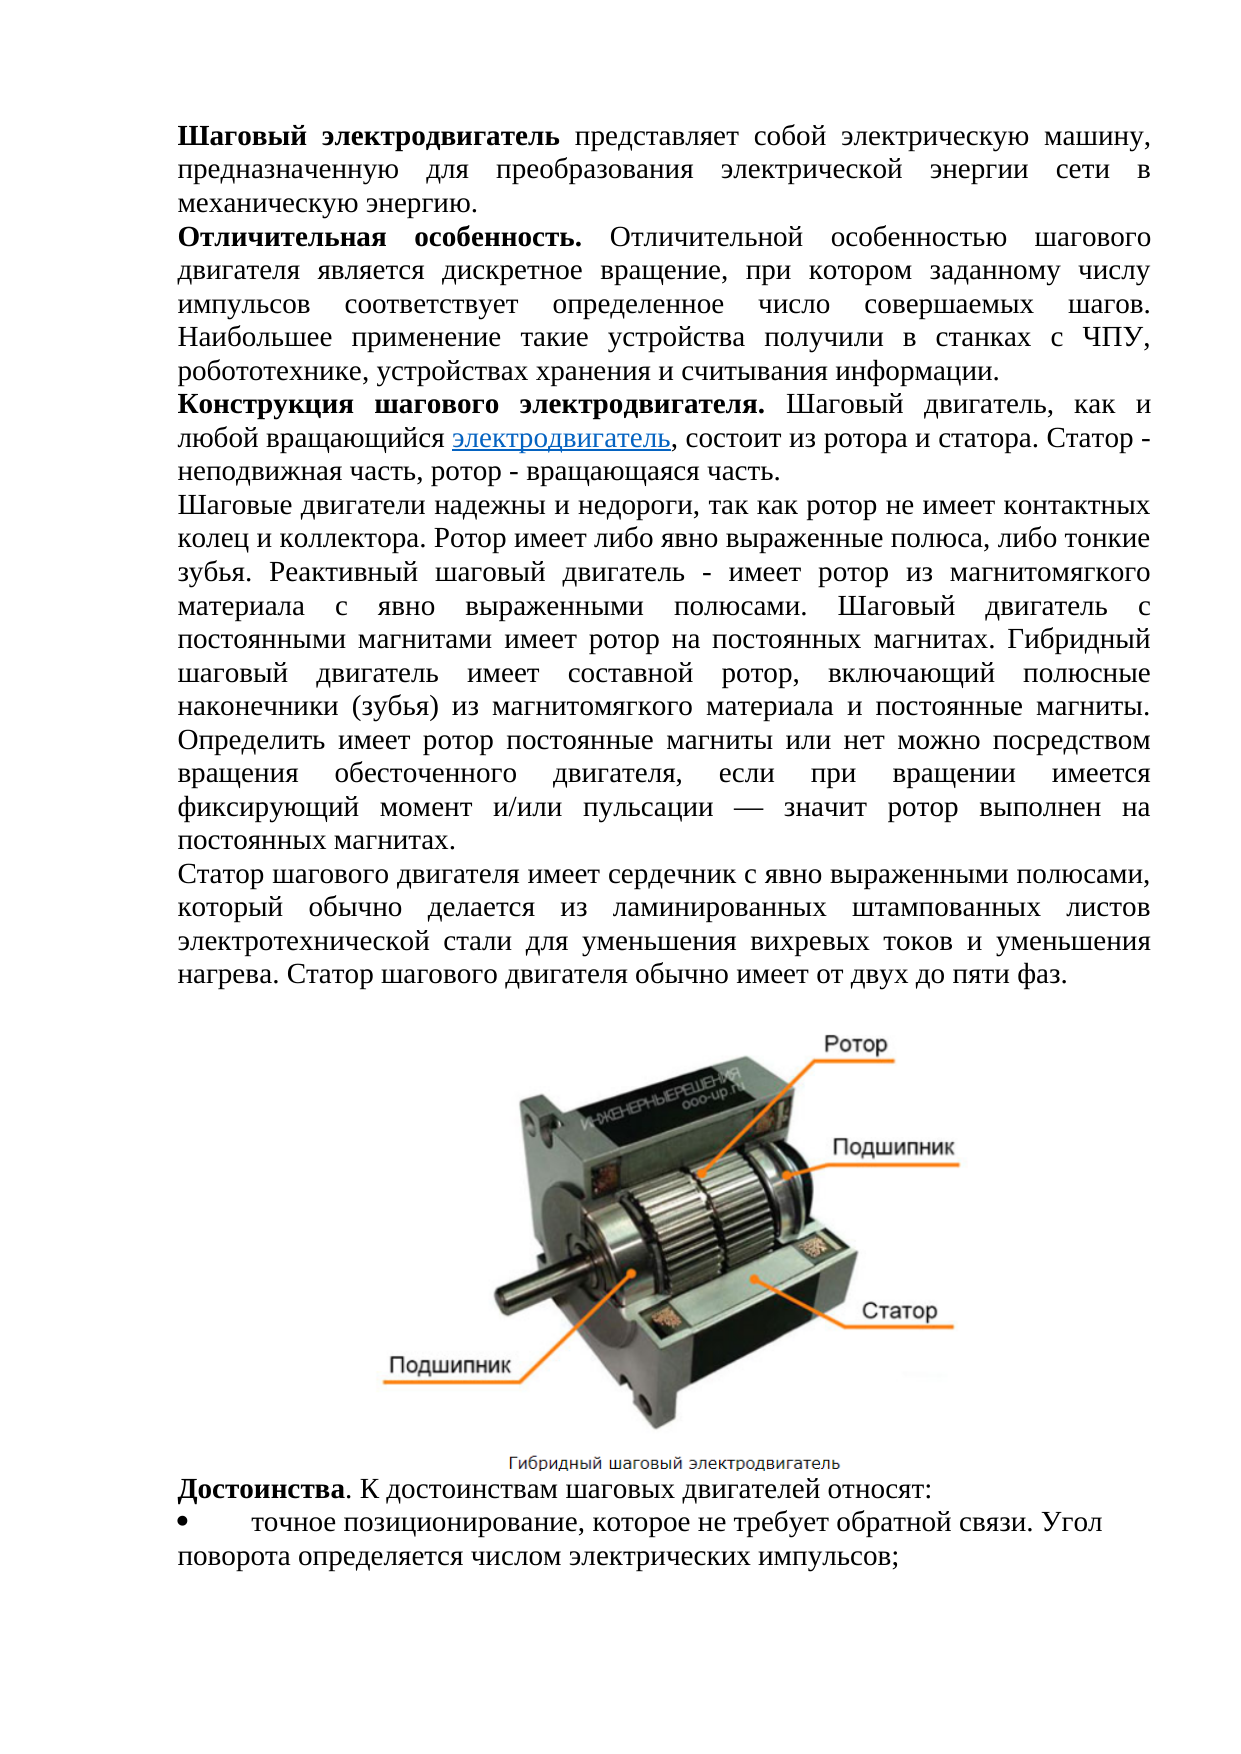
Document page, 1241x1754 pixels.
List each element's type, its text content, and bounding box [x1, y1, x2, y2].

picture [350, 1023, 978, 1471]
text Шаговые двигатели надежны и недороги, так как ротор не имеет контактных колец и коллектора. Ротор имеет либо явно выраженные полюса, либо тонкие зубья. Реактивный шаговый двигатель - имеет ротор из магнитомягкого материала с явно выраженными полюсами. Шаговый двигатель с постоянными магнитами имеет ротор на постоянных магнитах. Гибридный шаговый двигатель имеет составной ротор, включающий полюсные наконечники (зубья) из магнитомягкого материала и постоянные магниты. Определить имеет ротор постоянные магниты или нет можно посредством вращения обесточенного двигателя, если при вращении имеется фиксирующий момент и/или пульсации — значит ротор выполнен на постоянных магнитах. [177, 487, 1152, 856]
text Статор шагового двигателя имеет сердечник с явно выраженными полюсами, который обычно делается из ламинированных штампованных листов электротехнической стали для уменьшения вихревых токов и уменьшения нагрева. Статор шагового двигателя обычно имеет от двух до пяти фаз. [177, 856, 1152, 990]
text Отличительная особенность. Отличительной особенностью шагового двигателя является дискретное вращение, при котором заданному числу импульсов соответствует определенное число совершаемых шагов. Наибольшее применение такие устройства получили в станках с ЧПУ, робототехнике, устройствах хранения и считывания информации. [177, 219, 1152, 386]
list точное позиционирование, которое не требует обратной связи. Угол поворота определяется числом электрических импульсов; [177, 1504, 1152, 1572]
text Шаговый электродвигатель представляет собой электрическую машину, предназначенную для преобразования электрической энергии сети в механическую энергию. [177, 118, 1152, 219]
text Достоинства. К достоинствам шаговых двигателей относят: [177, 1471, 1152, 1504]
text Конструкция шагового электродвигателя. Шаговый двигатель, как и любой вращающийся электродвигатель, состоит из ротора и статора. Статор - неподвижная часть, ротор - вращающаяся часть. [177, 386, 1152, 487]
